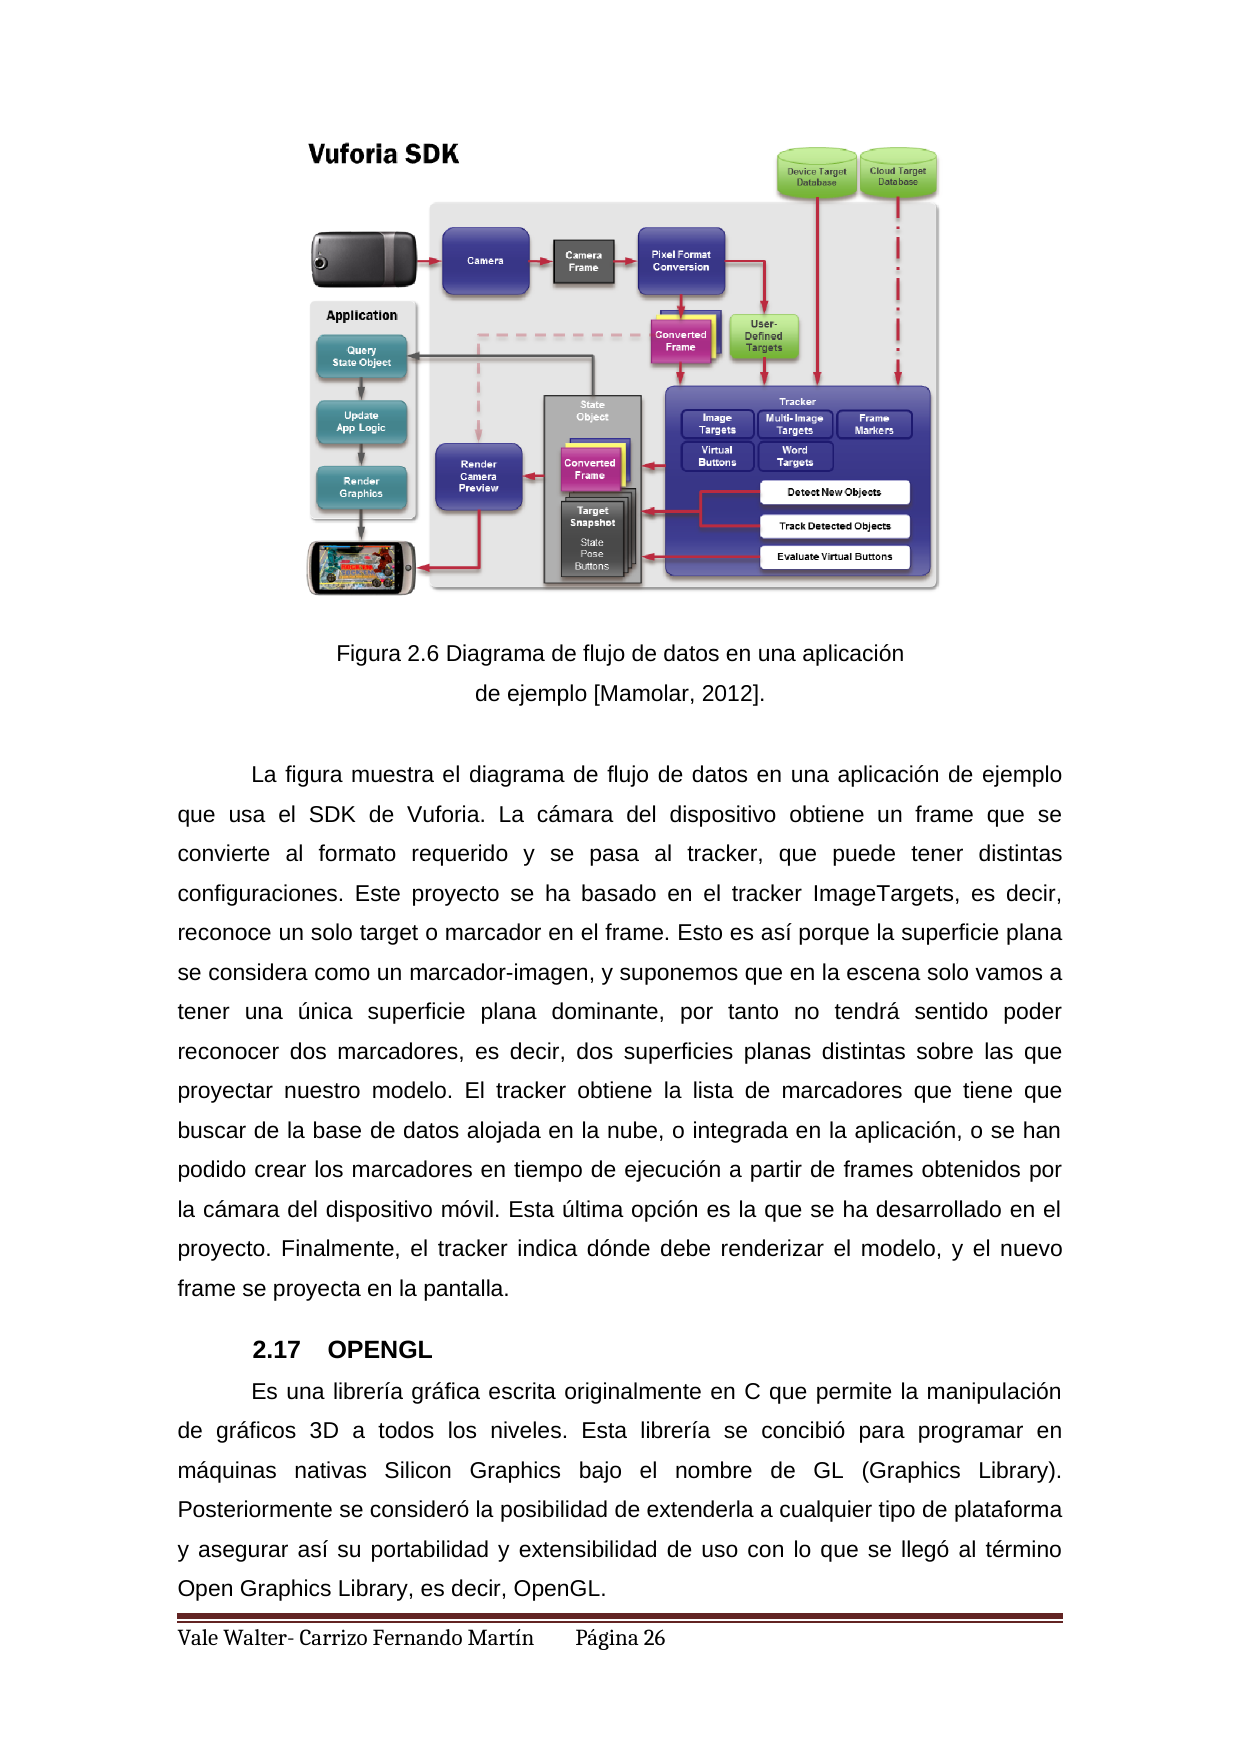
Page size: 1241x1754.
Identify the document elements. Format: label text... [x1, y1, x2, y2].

picture [295, 118, 945, 606]
text Es una librería gráfica escrita originalmente en C que permite la manipulación de gráficos 3D a todos los niveles. Esta librería se concibió para programar en máquinas nativas Silicon Graphics bajo el nombre de GL (Graphics Library). Posteriormente se consideró la posibilidad de extenderla a cualquier tipo de plataforma y asegurar así su portabilidad y extensibilidad de uso con lo que se llegó al término Open Graphics Library, es decir, OpenGL. [177, 1378, 1063, 1602]
text de ejemplo [Mamolar, 2012]. [177, 680, 1063, 706]
text La figura muestra el diagrama de flujo de datos en una aplicación de ejemplo que usa el SDK de Vuforia. La cámara del dispositivo obtiene un frame que se convierte al formato requerido y se pasa al tracker, que puede tener distintas configuraciones. Este proyecto se ha basado en el tracker ImageTargets, es decir, reconoce un solo target o marcador en el frame. Esto es así porque la superficie plana se considera como un marcador-imagen, y suponemos que en la escena solo vamos a tener una única superficie plana dominante, por tanto no tendrá sentido poder reconocer dos marcadores, es decir, dos superficies planas distintas sobre las que proyectar nuestro modelo. El tracker obtiene la lista de marcadores que tiene que buscar de la base de datos alojada en la nube, o integrada en la aplicación, o se han podido crear los marcadores en tiempo de ejecución a partir de frames obtenidos por la cámara del dispositivo móvil. Esta última opción es la que se ha desarrollado en el proyecto. Finalmente, el tracker indica dónde debe renderizar el modelo, y el nuevo frame se proyecta en la pantalla. [177, 761, 1063, 1301]
text Figura 2.6 Diagrama de flujo de datos en una aplicación [177, 640, 1063, 667]
list OPENGL [252, 1335, 1063, 1363]
